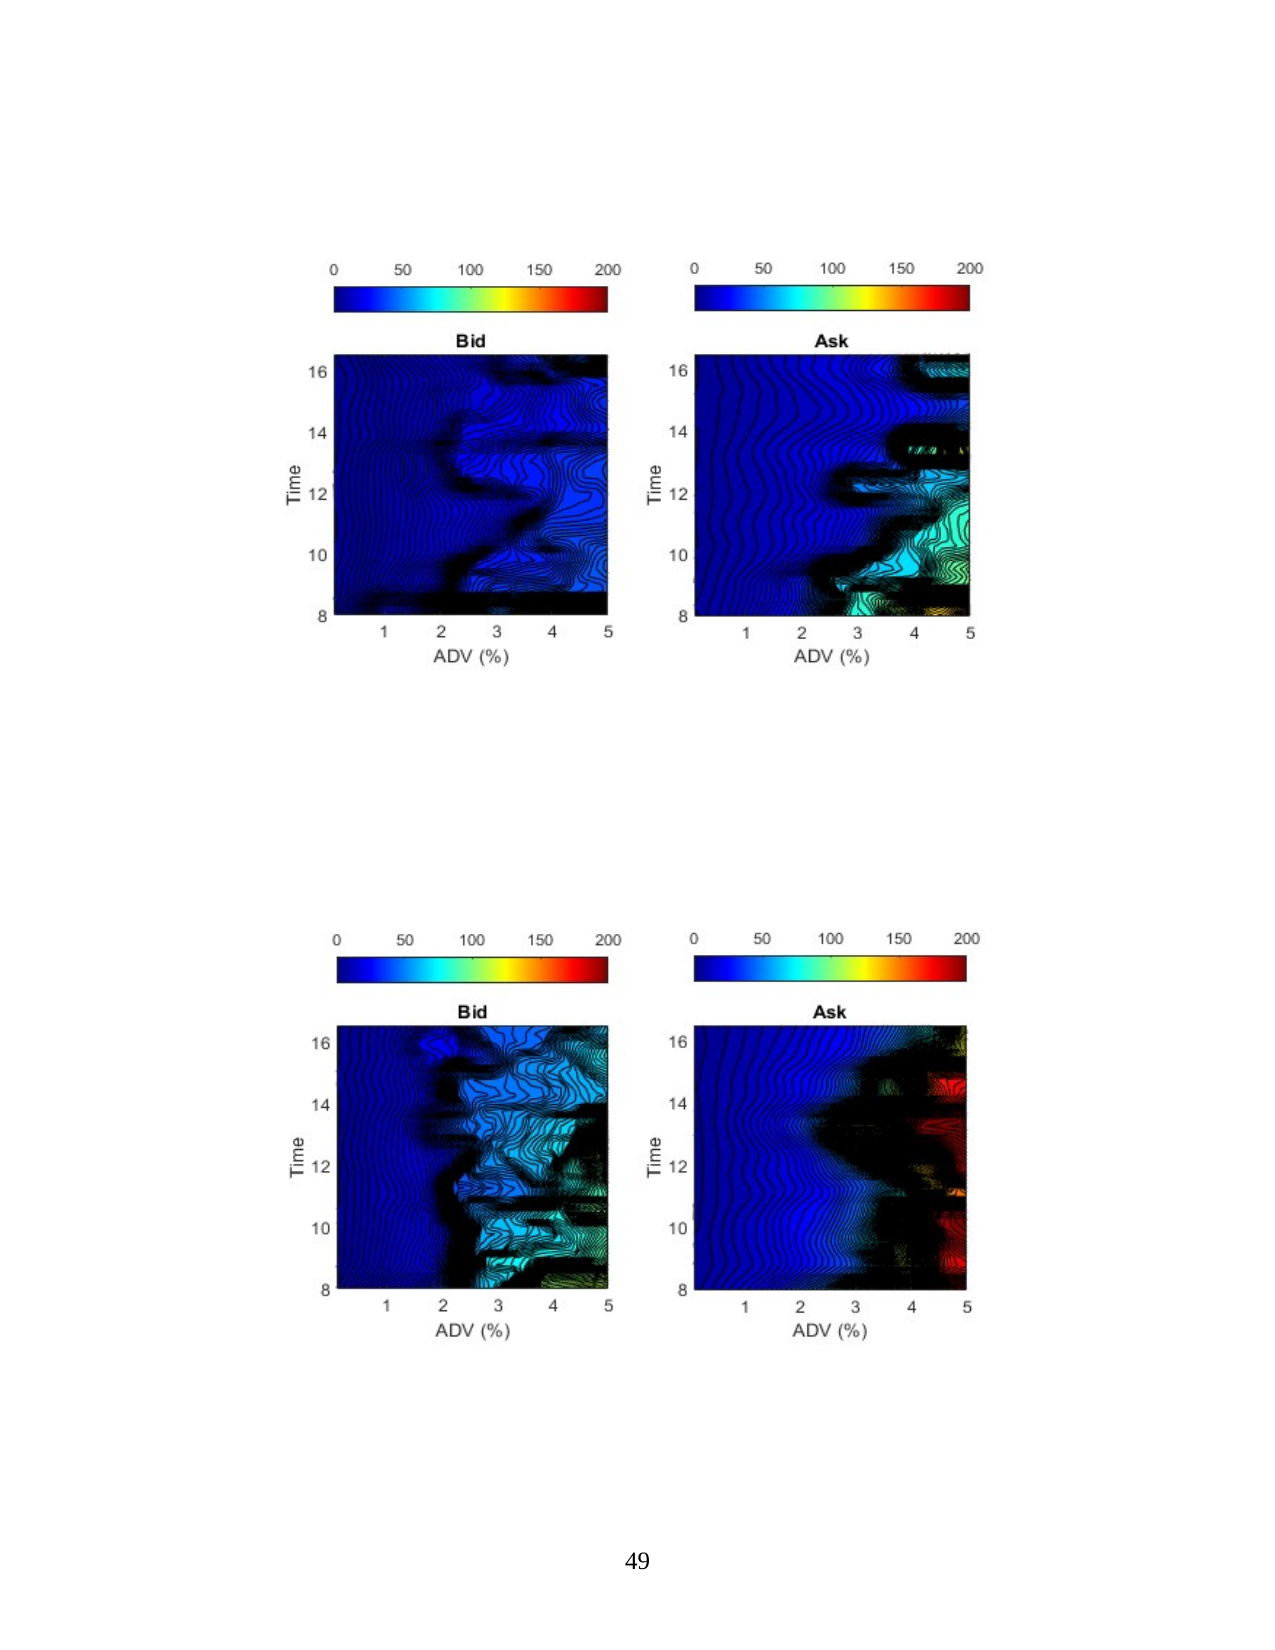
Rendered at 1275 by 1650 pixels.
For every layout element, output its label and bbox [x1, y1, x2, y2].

picture [231, 818, 1044, 1407]
picture [227, 150, 1048, 732]
